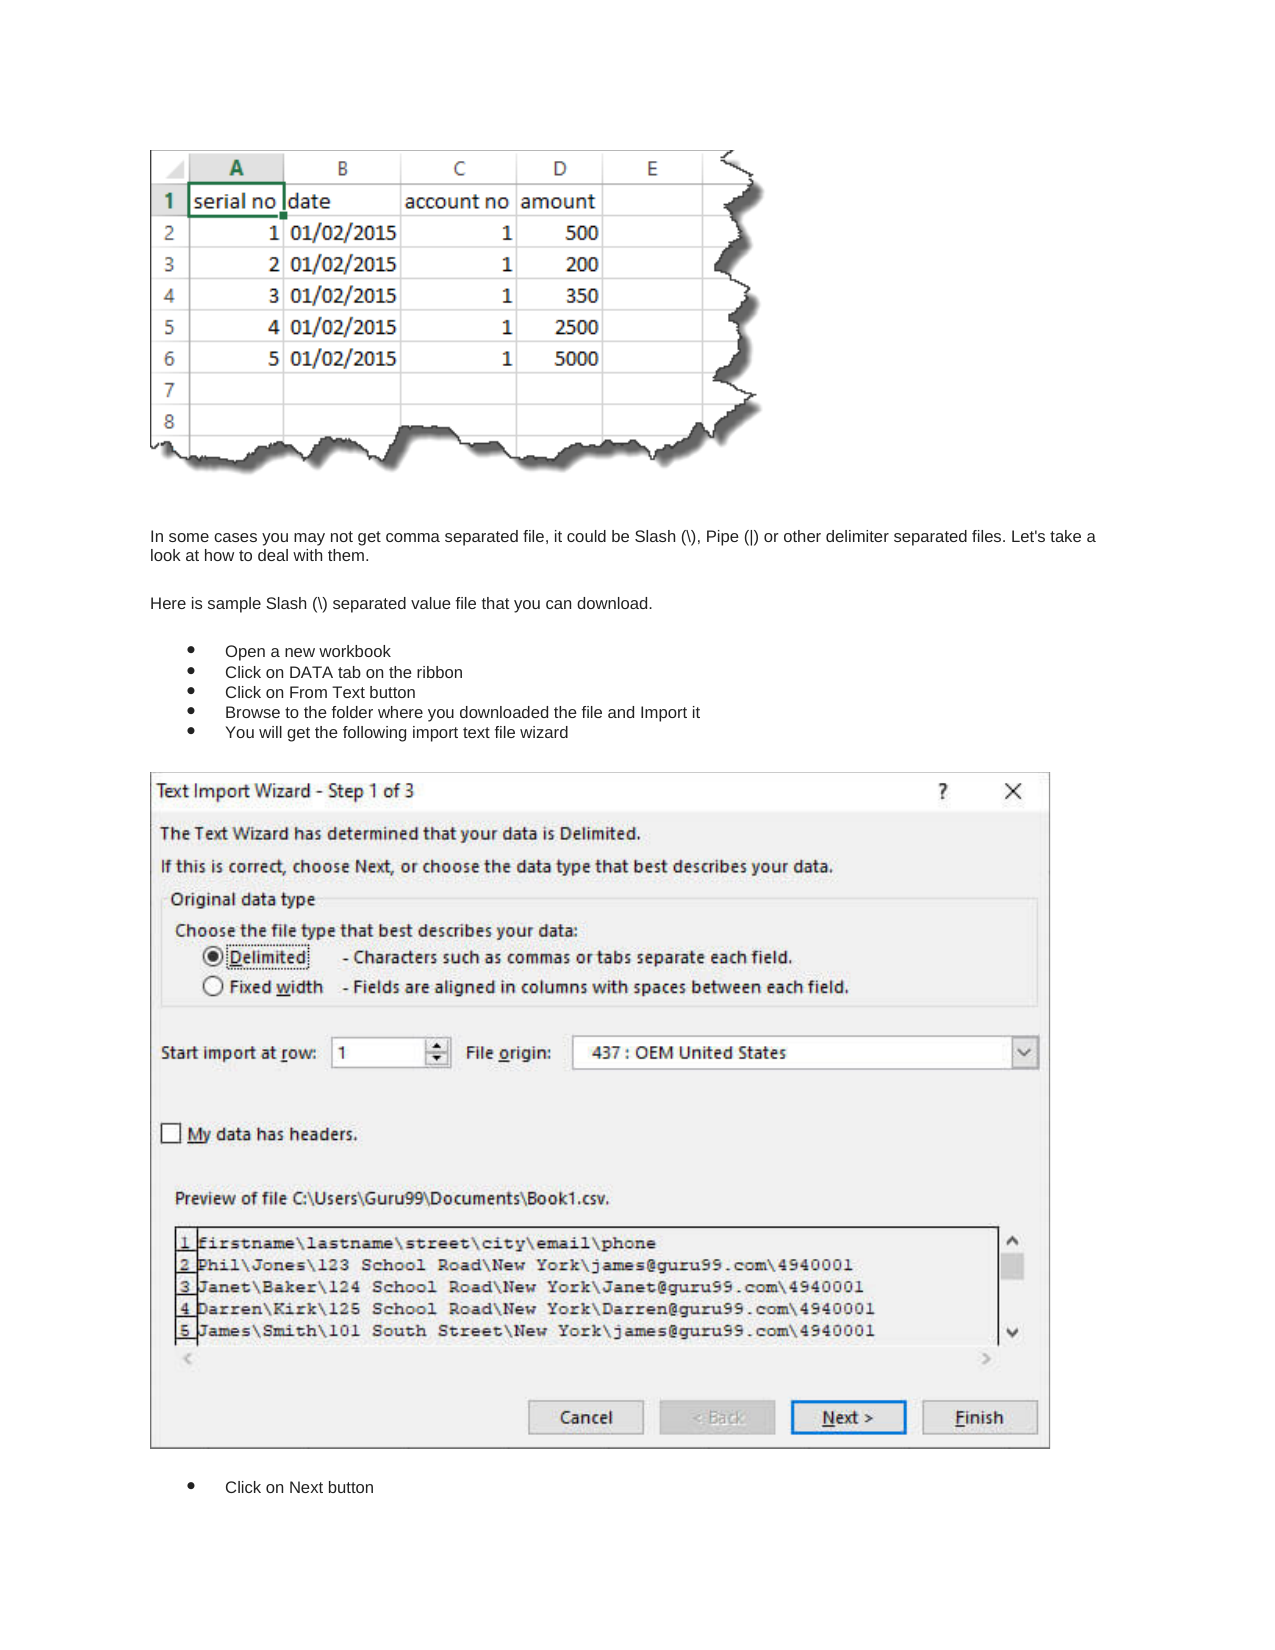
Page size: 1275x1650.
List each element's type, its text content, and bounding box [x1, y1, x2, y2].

list You will get the following import text file wizard [187, 723, 1125, 743]
text Here is sample Slash (\) separated value file that you can download. [150, 594, 1125, 613]
picture [150, 772, 1050, 1449]
list Open a new workbook [187, 642, 1125, 662]
list Click on From Text button [187, 682, 1125, 703]
list Click on Next button [187, 1477, 1125, 1498]
text In some cases you may not get comma separated file, it could be Slash (\), Pipe (|) or other delimiter separated files. Let's take a look at how to deal with them. [150, 526, 1125, 565]
list Click on DATA tab on the ribbon [187, 662, 1125, 682]
picture [150, 150, 788, 498]
list Browse to the folder where you downloaded the file and Import it [187, 703, 1125, 723]
